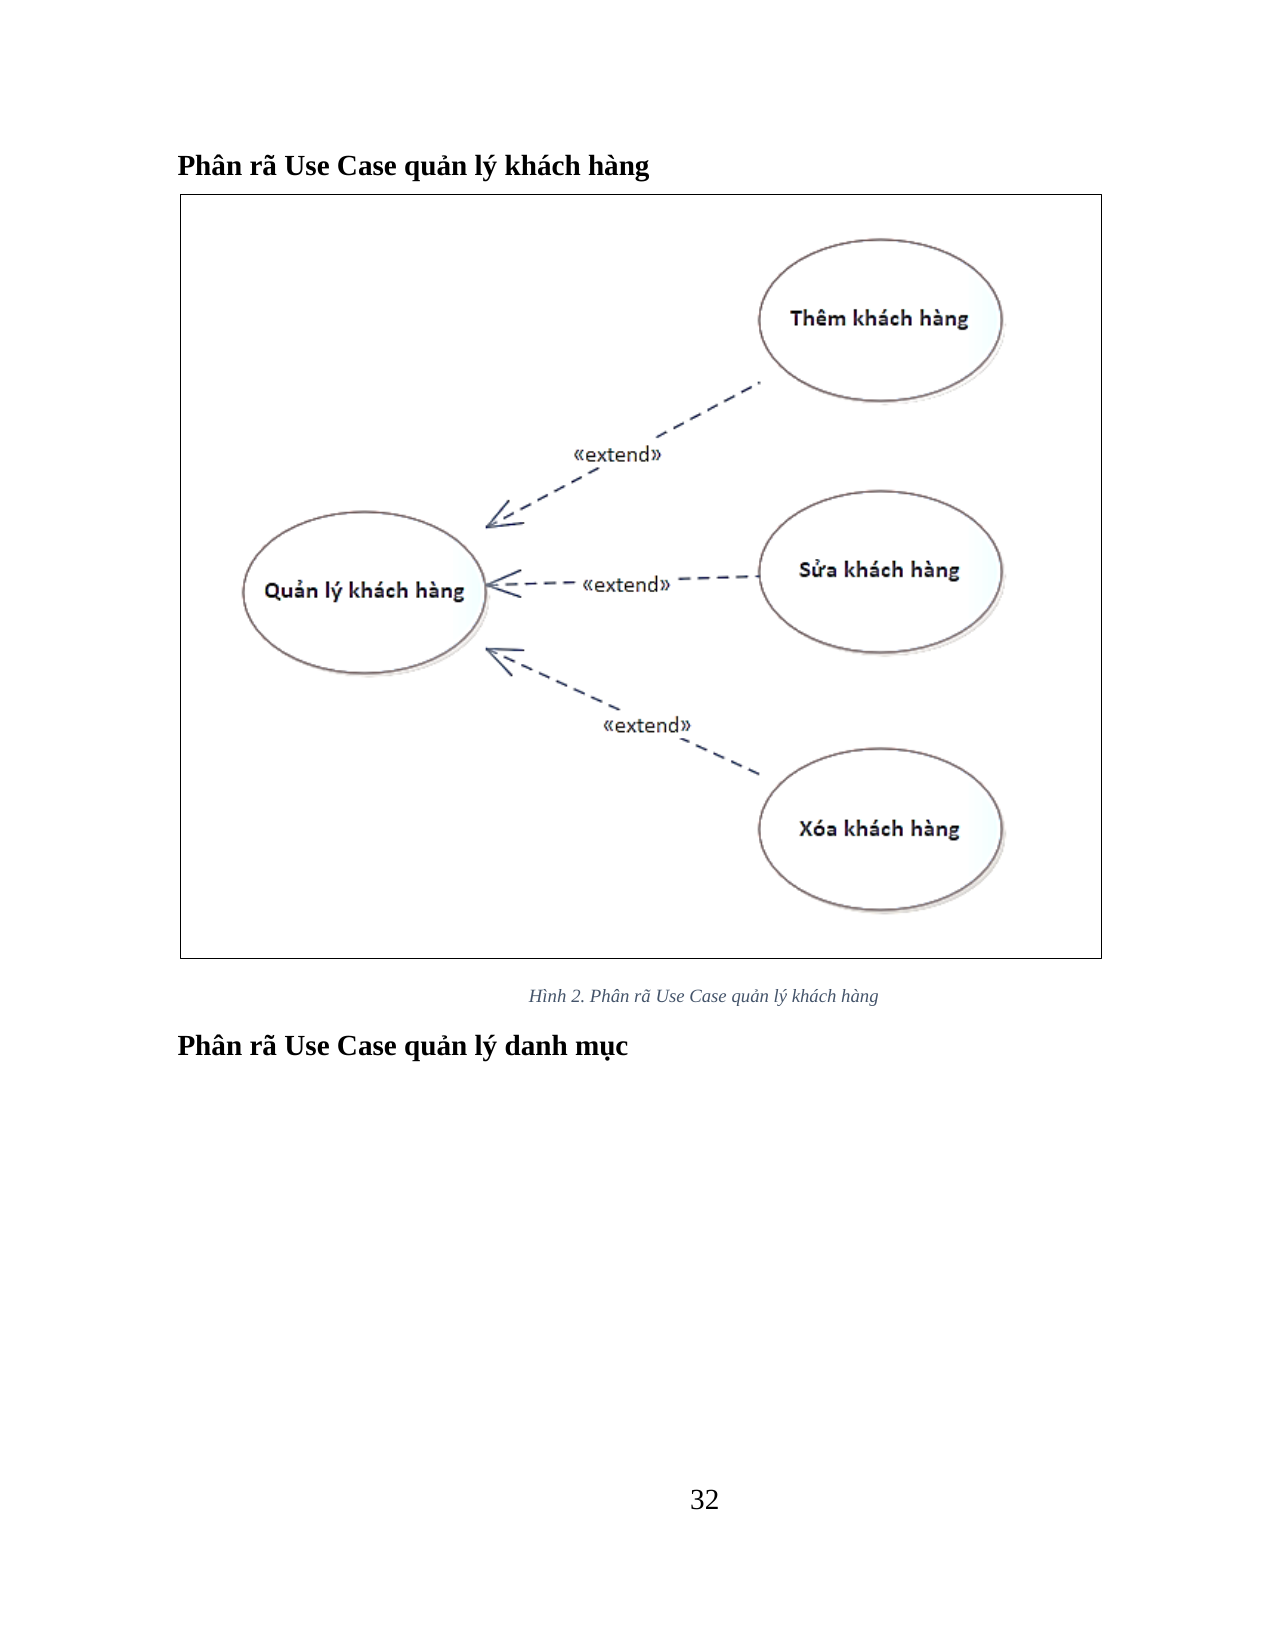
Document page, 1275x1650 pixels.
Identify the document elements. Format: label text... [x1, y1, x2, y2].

picture [181, 195, 1101, 958]
text Phân rã Use Case quản lý danh mục [177, 1028, 1157, 1061]
text Hình 2. Phân rã Use Case quản lý khách hàng [177, 985, 1157, 1007]
